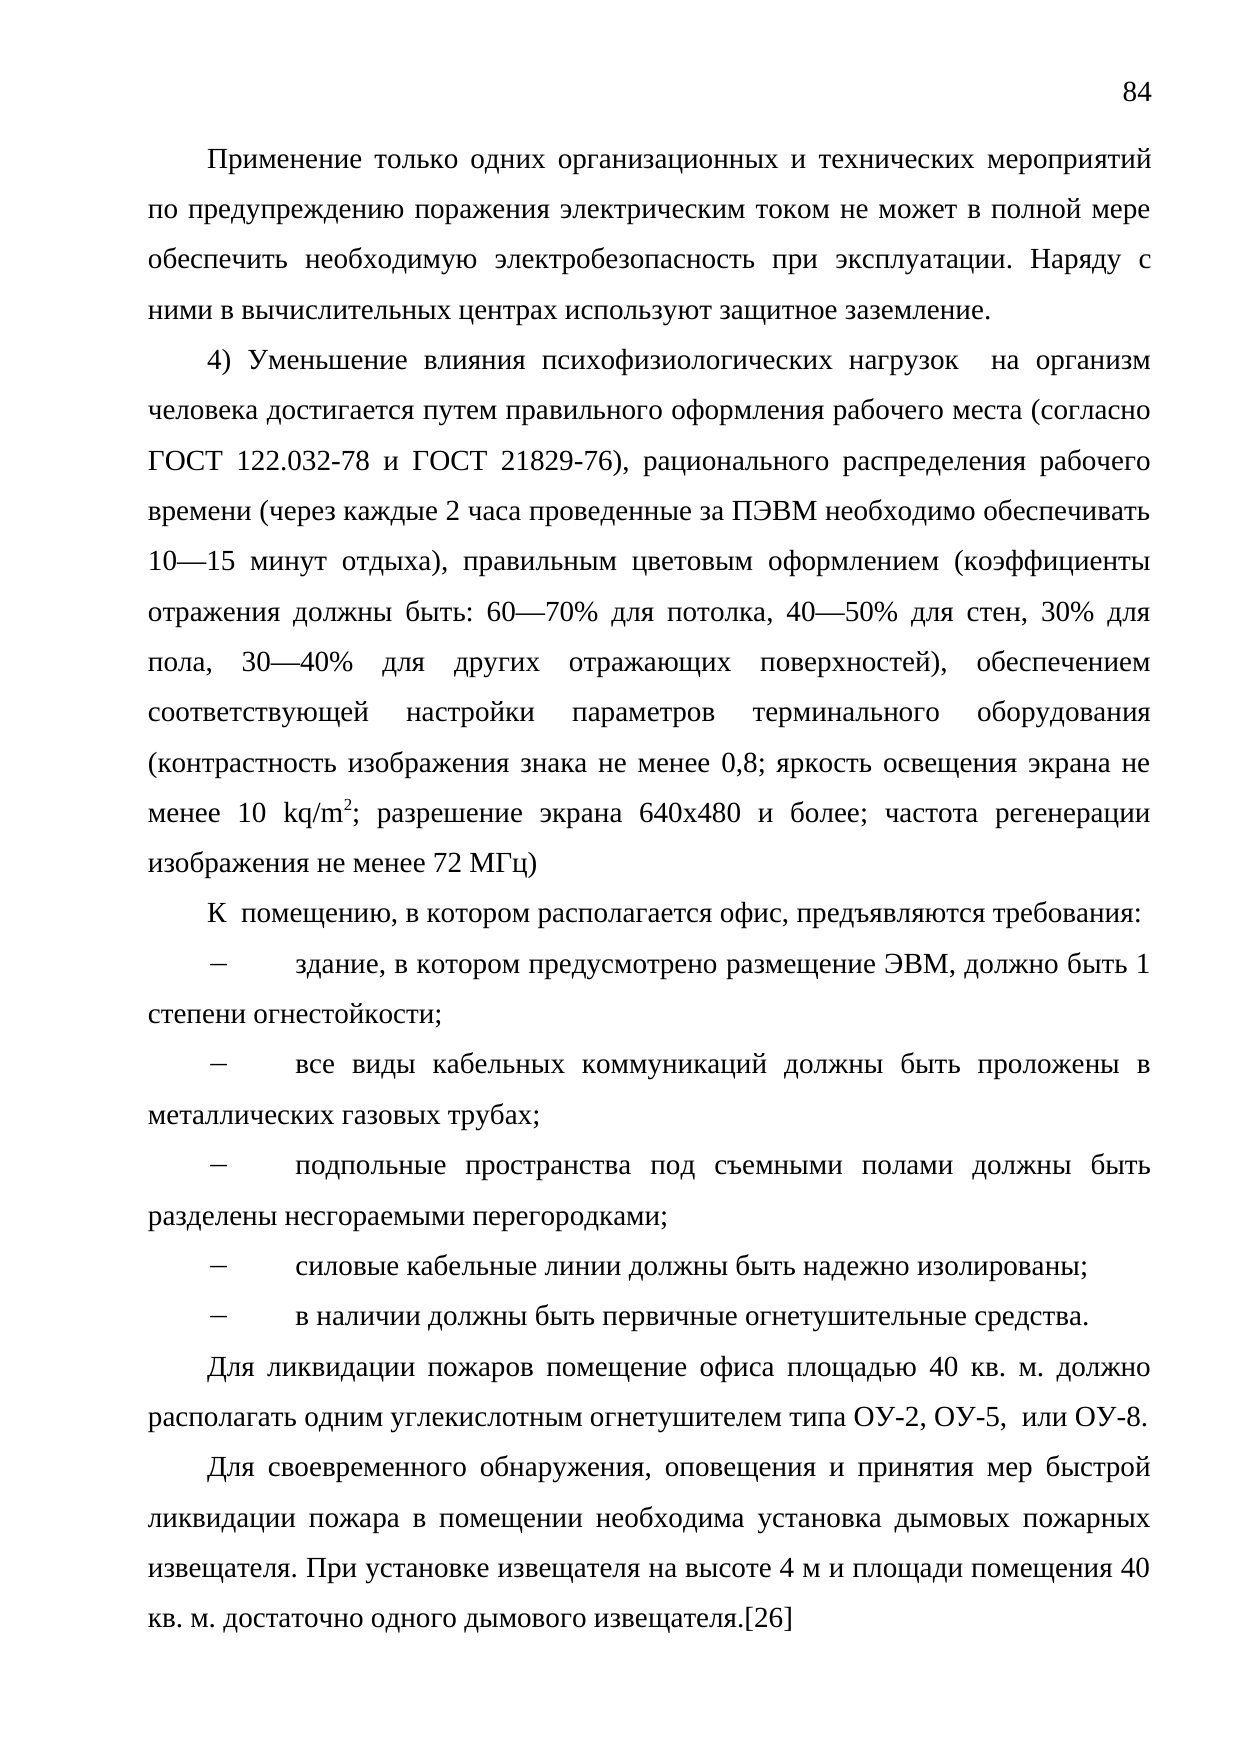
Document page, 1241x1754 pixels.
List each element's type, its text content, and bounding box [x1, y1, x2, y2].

list подпольные пространства под съемными полами должны быть разделены несгораемыми перегородками; [148, 1147, 1152, 1231]
text К помещению, в котором располагается офис, предъявляются требования: [148, 896, 1152, 929]
text Для ликвидации пожаров помещение офиса площадью 40 кв. м. должно располагать одним углекислотным огнетушителем типа ОУ-2, ОУ-5, или ОУ-8. [148, 1349, 1152, 1433]
text Для своевременного обнаружения, оповещения и принятия мер быстрой ликвидации пожара в помещении необходима установка дымовых пожарных извещателя. При установке извещателя на высоте 4 м и площади помещения 40 кв. м. достаточно одного дымового извещателя.[26] [148, 1449, 1152, 1634]
list силовые кабельные линии должны быть надежно изолированы; [148, 1248, 1152, 1282]
text Применение только одних организационных и технических мероприятий по предупреждению поражения электрическим током не может в полной мере обеспечить необходимую электробезопасность при эксплуатации. Наряду с ними в вычислительных центрах используют защитное заземление. [148, 141, 1152, 325]
list все виды кабельных коммуникаций должны быть проложены в металлических газовых трубах; [148, 1047, 1152, 1131]
list в наличии должны быть первичные огнетушительные средства. [148, 1298, 1152, 1332]
list здание, в котором предусмотрено размещение ЭВМ, должно быть 1 степени огнестойкости; [148, 946, 1152, 1030]
text 4) Уменьшение влияния психофизиологических нагрузок на организм человека достигается путем правильного оформления рабочего места (согласно ГОСТ 122.032-78 и ГОСТ 21829-76), рационального распределения рабочего времени (через каждые 2 часа проведенные за ПЭВМ необходимо обеспечивать 10—15 минут отдыха), правильным цветовым оформлением (коэффициенты отражения должны быть: 60—70% для потолка, 40—50% для стен, 30% для пола, 30—40% для других отражающих поверхностей), обеспечением соответствующей настройки параметров терминального оборудования (контрастность изображения знака не менее 0,8; яркость освещения экрана не менее 10 kq/m2; разрешение экрана 640х480 и более; частота регенерации изображения не менее 72 МГц) [148, 342, 1152, 879]
